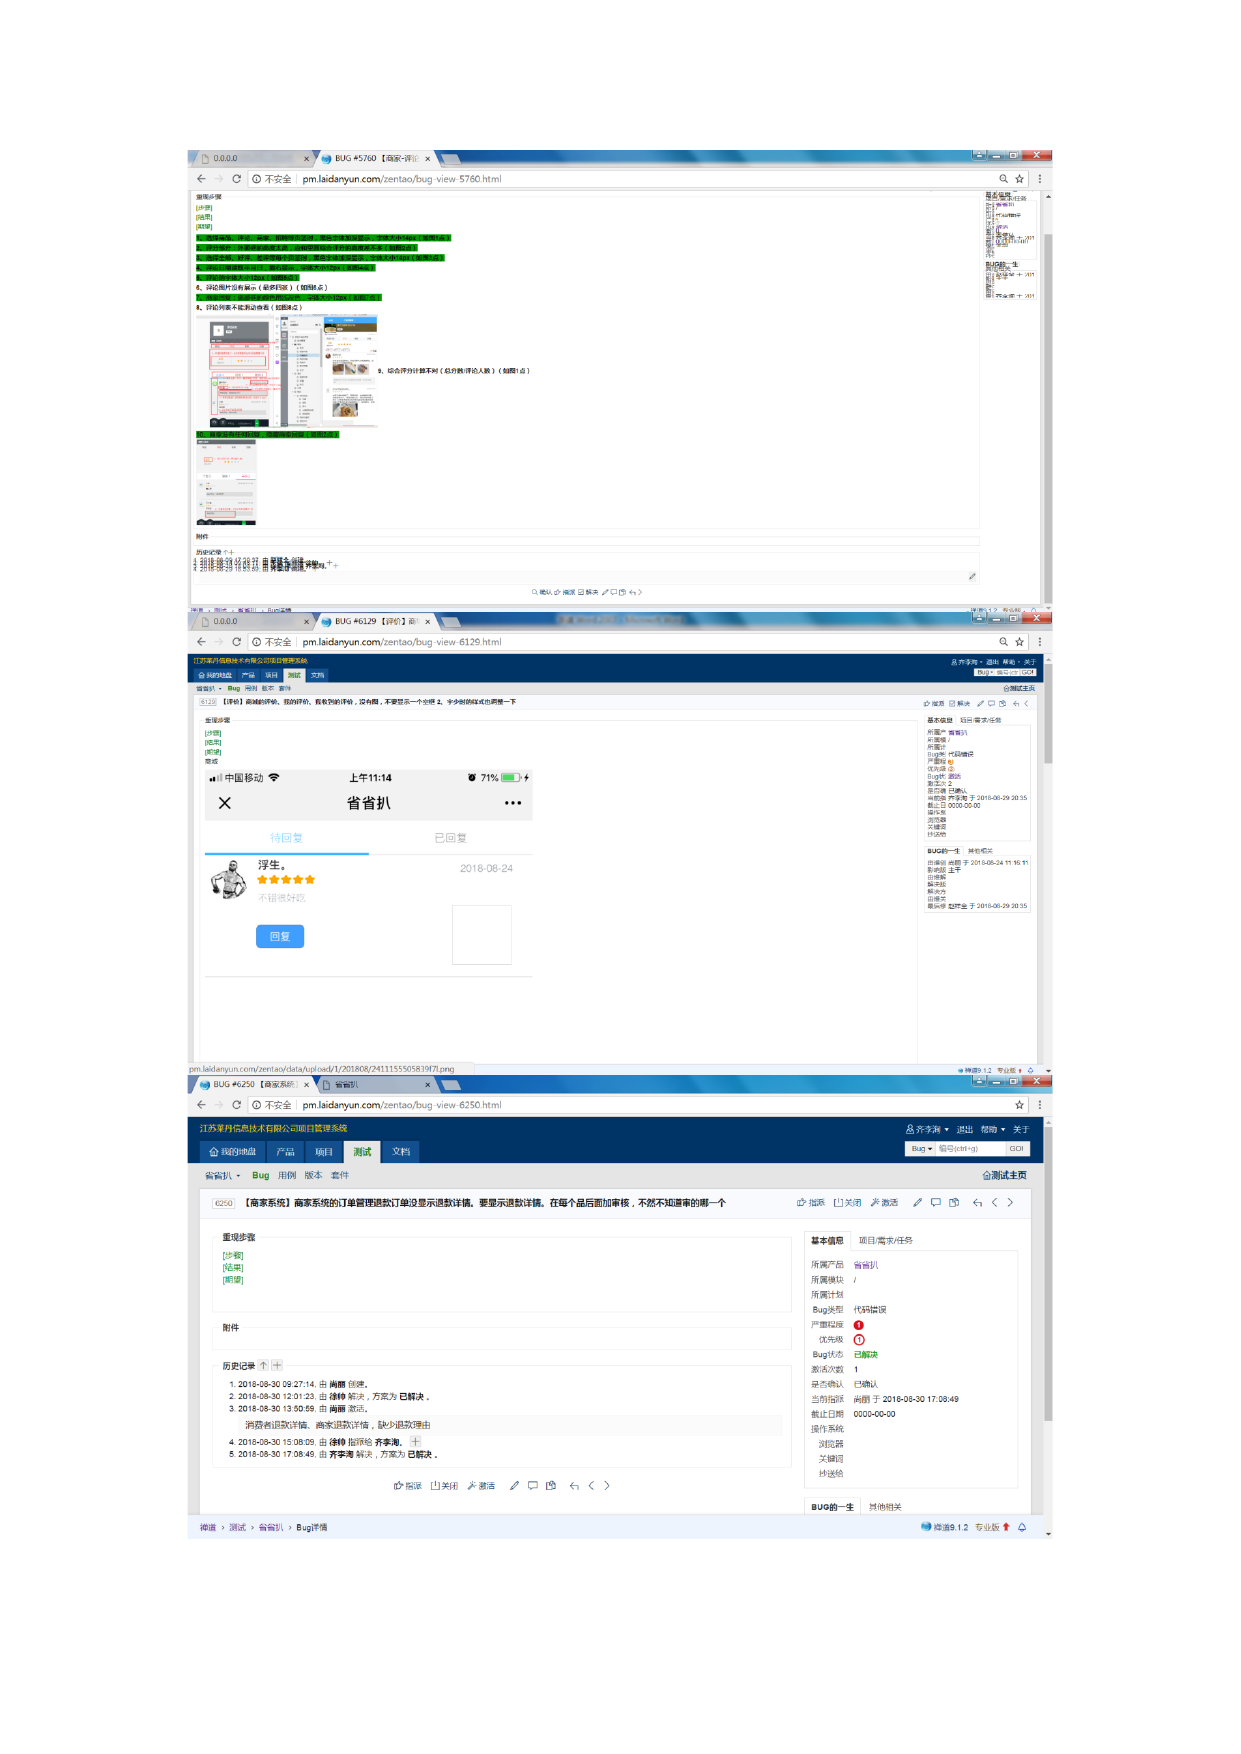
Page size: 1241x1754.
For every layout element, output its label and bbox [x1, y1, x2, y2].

picture [187, 150, 1053, 1539]
